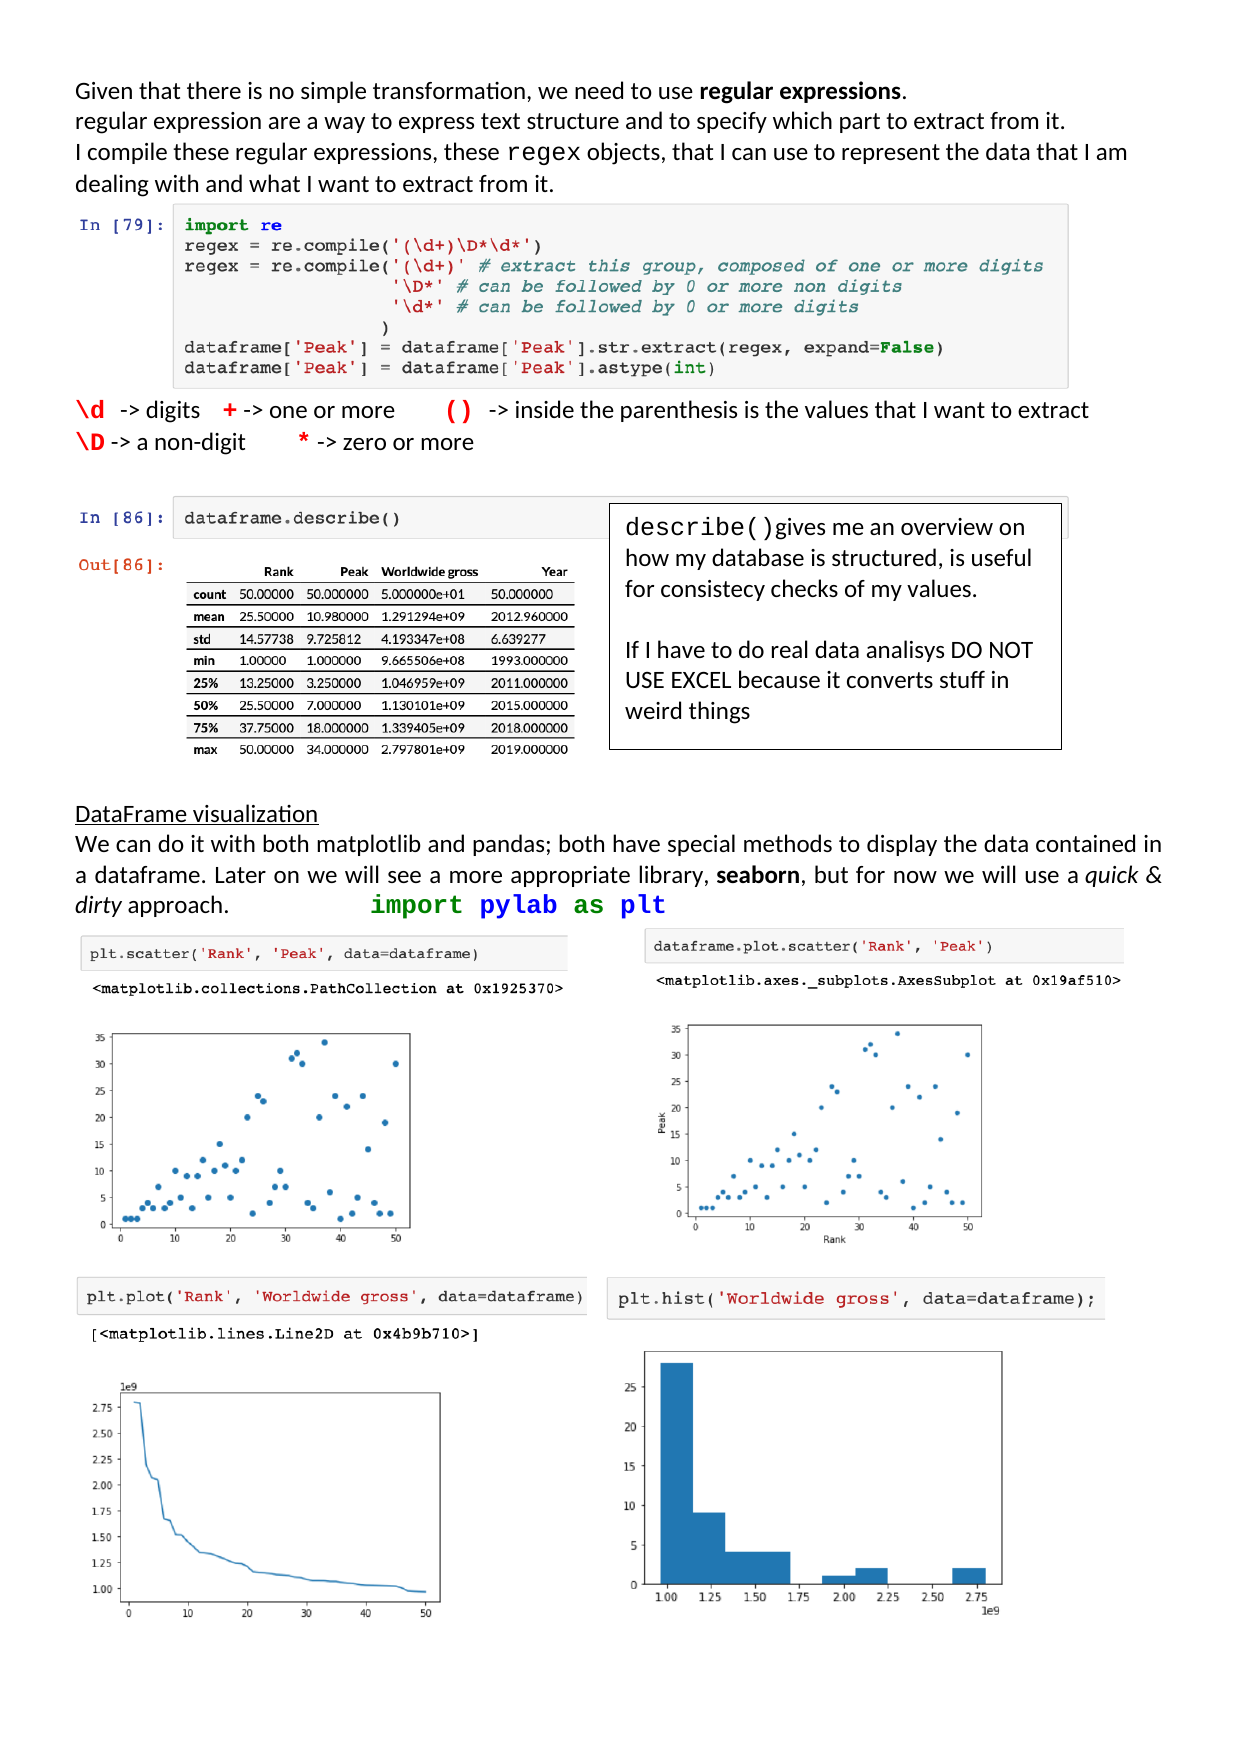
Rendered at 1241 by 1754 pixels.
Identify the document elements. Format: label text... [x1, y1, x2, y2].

text \D -> a non-digit * -> zero or more [75, 303, 1165, 334]
picture [76, 804, 568, 1125]
subtitle DataFrame visualization [75, 674, 1165, 705]
picture [76, 1148, 1106, 1644]
picture [75, 365, 1079, 640]
picture [75, 75, 1079, 271]
text \d -> digits + -> one or more () -> inside the parenthesis is the values that I want to extract [75, 271, 1165, 303]
text We can do it with both matplotlib and pandas; both have special methods to display the data contained in a dataframe. Later on we will see a more appropriate library, seaborn, but for now we will use a quick & dirty approach. import pylab as plt [75, 705, 1165, 798]
picture [642, 803, 1124, 1125]
